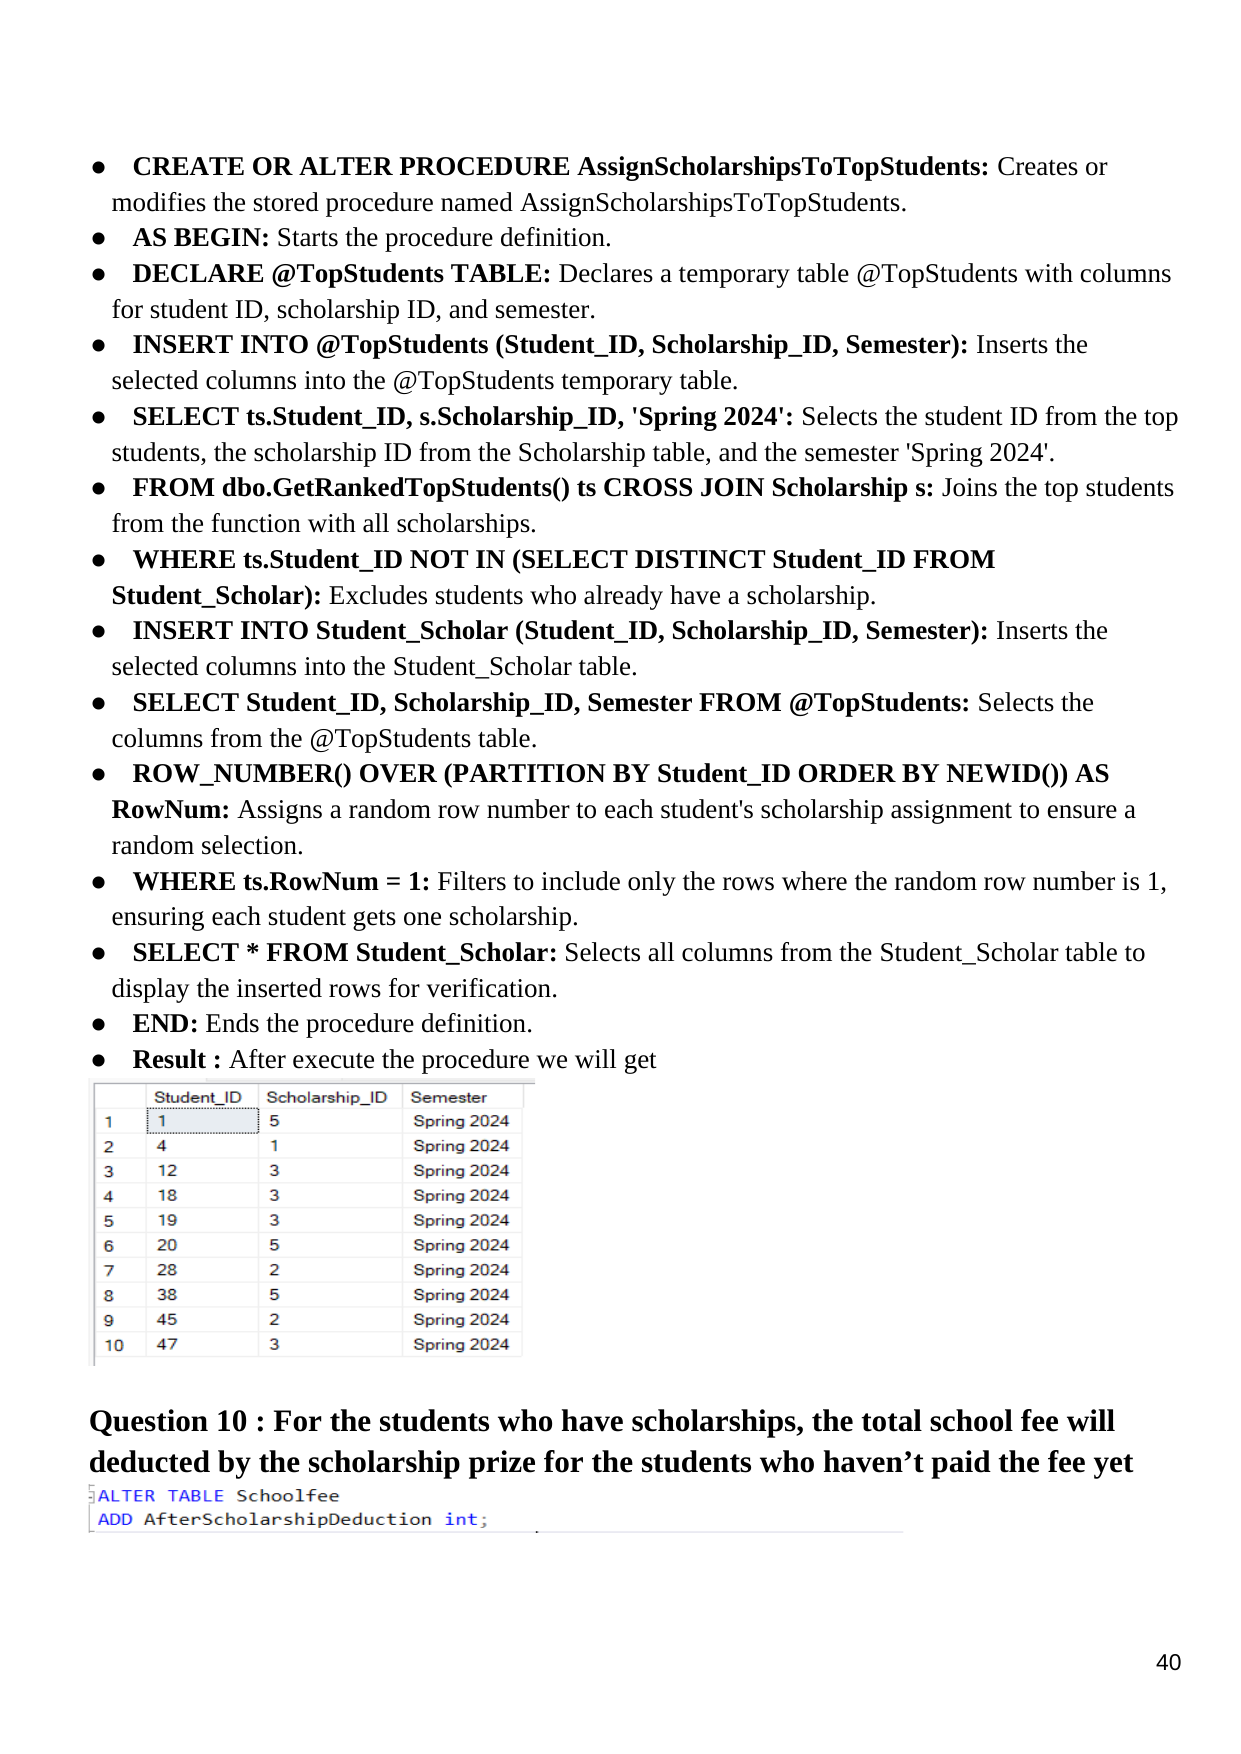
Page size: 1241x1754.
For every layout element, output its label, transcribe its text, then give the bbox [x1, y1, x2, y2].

list SELECT * FROM Student_Scholar: Selects all columns from the Student_Scholar table to display the inserted rows for verification. [91, 936, 1181, 1003]
list INSERT INTO Student_Scholar (Student_ID, Scholarship_ID, Semester): Inserts the selected columns into the Student_Scholar table. [91, 614, 1181, 681]
picture [88, 1078, 536, 1366]
list SELECT ts.Student_ID, s.Scholarship_ID, 'Spring 2024': Selects the student ID from the top students, the scholarship ID from the Scholarship table, and the semester 'Spring 2024'. [91, 400, 1181, 467]
list CREATE OR ALTER PROCEDURE AssignScholarshipsToTopStudents: Creates or modifies the stored procedure named AssignScholarshipsToTopStudents. [91, 150, 1181, 217]
list SELECT Student_ID, Scholarship_ID, Semester FROM @TopStudents: Selects the columns from the @TopStudents table. [91, 686, 1181, 753]
picture [88, 1484, 904, 1533]
list END: Ends the procedure definition. [91, 1007, 1181, 1039]
list AS BEGIN: Starts the procedure definition. [91, 221, 1181, 253]
list INSERT INTO @TopStudents (Student_ID, Scholarship_ID, Semester): Inserts the selected columns into the @TopStudents temporary table. [91, 329, 1181, 396]
list Result : After execute the procedure we will get [91, 1043, 1181, 1074]
list ROW_NUMBER() OVER (PARTITION BY Student_ID ORDER BY NEWID()) AS RowNum: Assigns a random row number to each student's scholarship assignment to ensure a random selection. [91, 757, 1181, 860]
list WHERE ts.RowNum = 1: Filters to include only the rows where the random row number is 1, ensuring each student gets one scholarship. [91, 864, 1181, 931]
list DECLARE @TopStudents TABLE: Declares a temporary table @TopStudents with columns for student ID, scholarship ID, and semester. [91, 257, 1181, 324]
list WHERE ts.Student_ID NOT IN (SELECT DISTINCT Student_ID FROM Student_Scholar): Excludes students who already have a scholarship. [91, 543, 1181, 610]
text Question 10 : For the students who have scholarships, the total school fee will deducted by the scholarship prize for the students who haven’t paid the fee yet [88, 1402, 1181, 1479]
list FROM dbo.GetRankedTopStudents() ts CROSS JOIN Scholarship s: Joins the top students from the function with all scholarships. [91, 472, 1181, 538]
